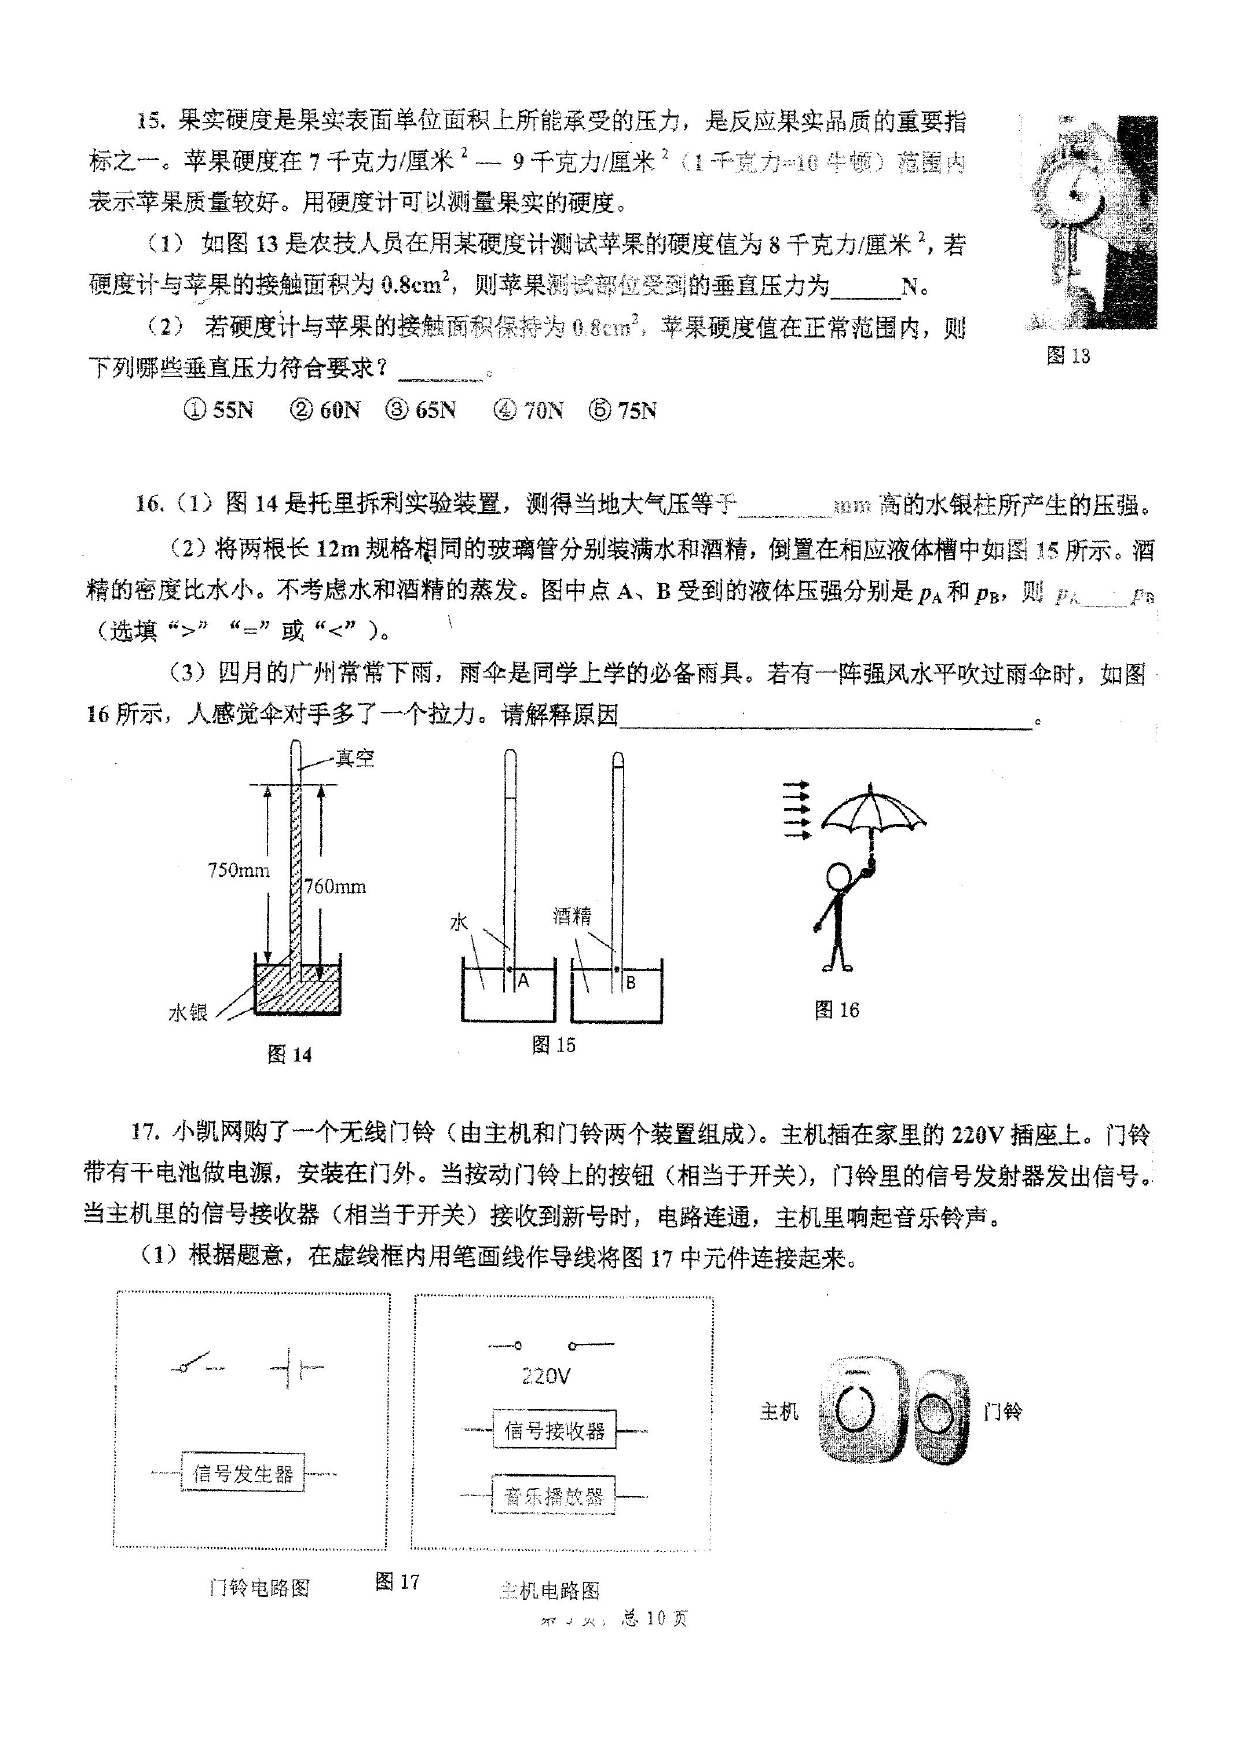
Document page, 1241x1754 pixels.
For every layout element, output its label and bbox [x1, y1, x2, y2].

picture [68, 86, 1163, 1639]
